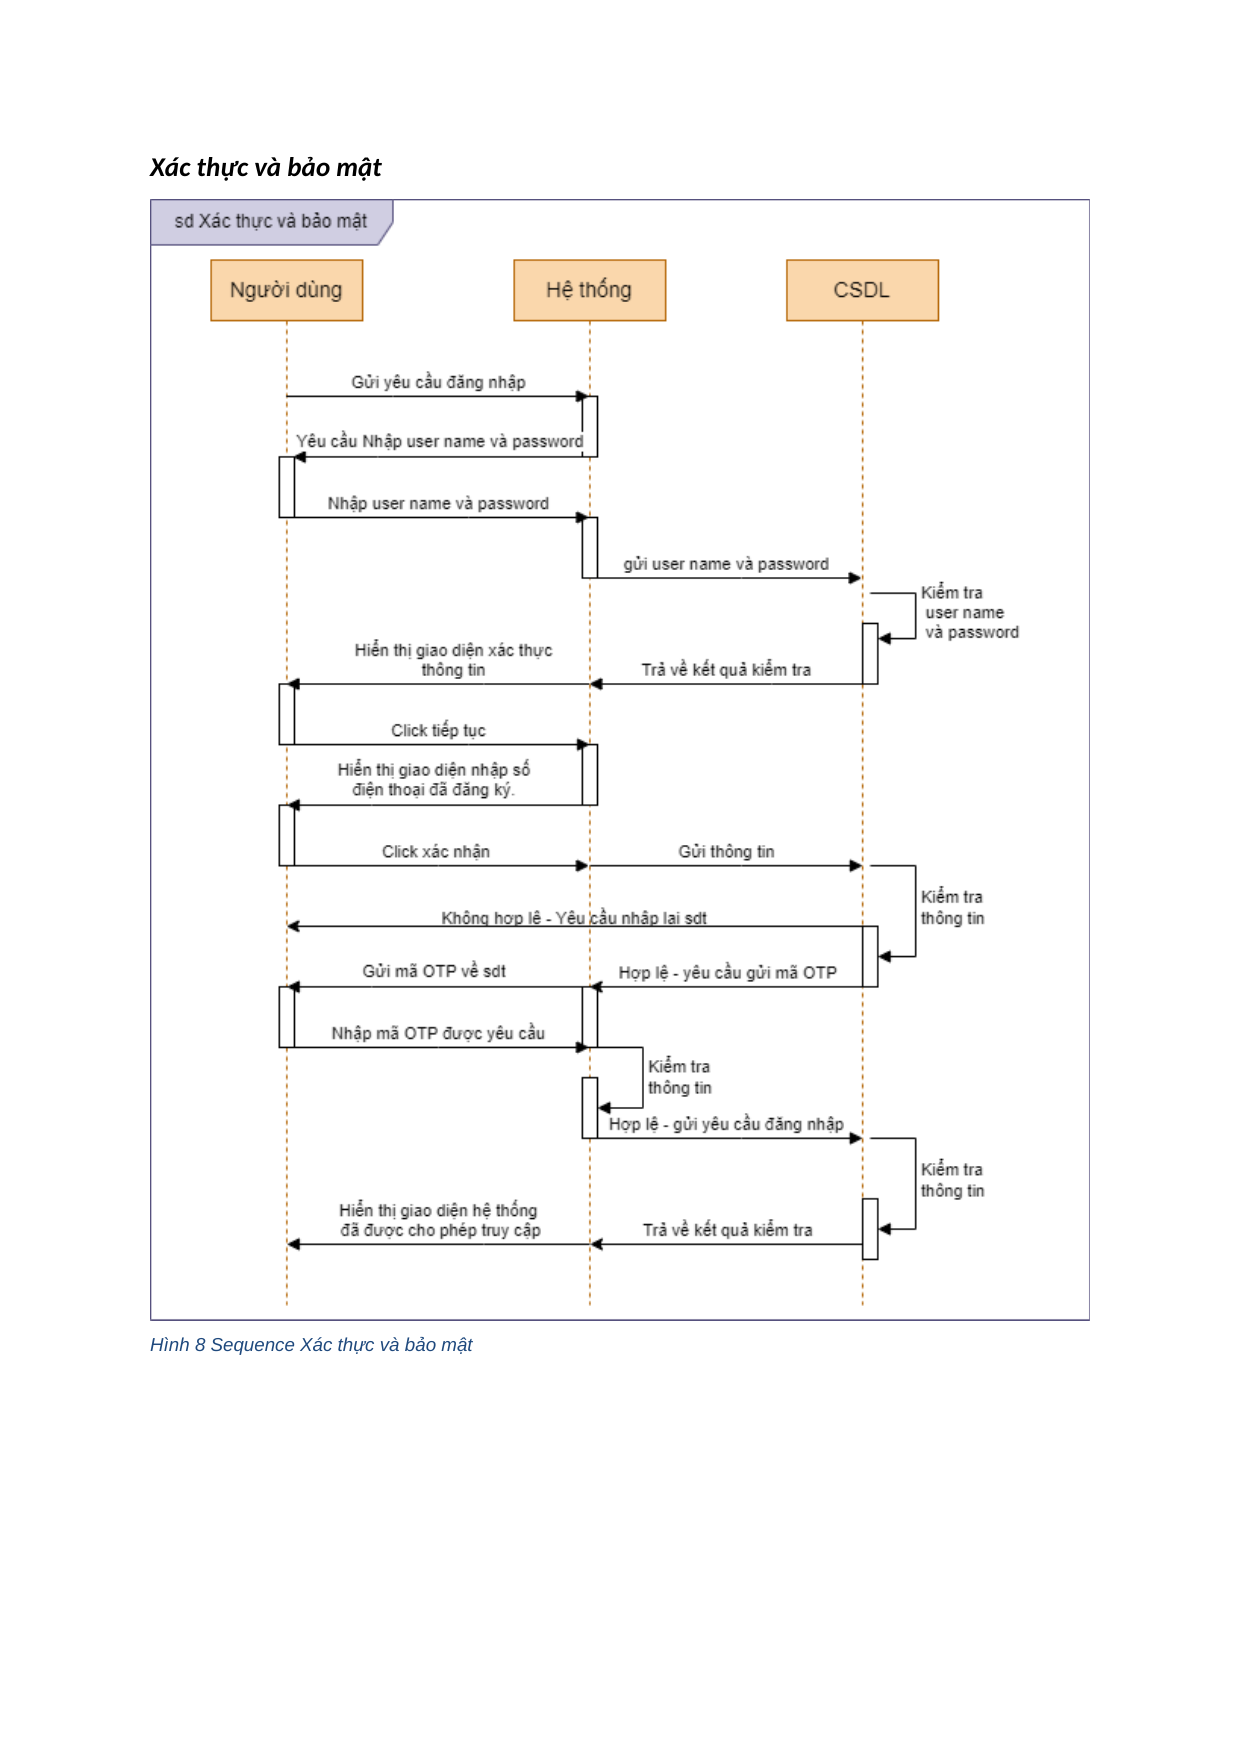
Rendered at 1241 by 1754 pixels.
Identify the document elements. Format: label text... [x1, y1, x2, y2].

text Xác thực và bảo mật [150, 150, 1090, 183]
text Hình 8 Sequence Xác thực và bảo mật [150, 1333, 1090, 1355]
picture [150, 199, 1090, 1321]
